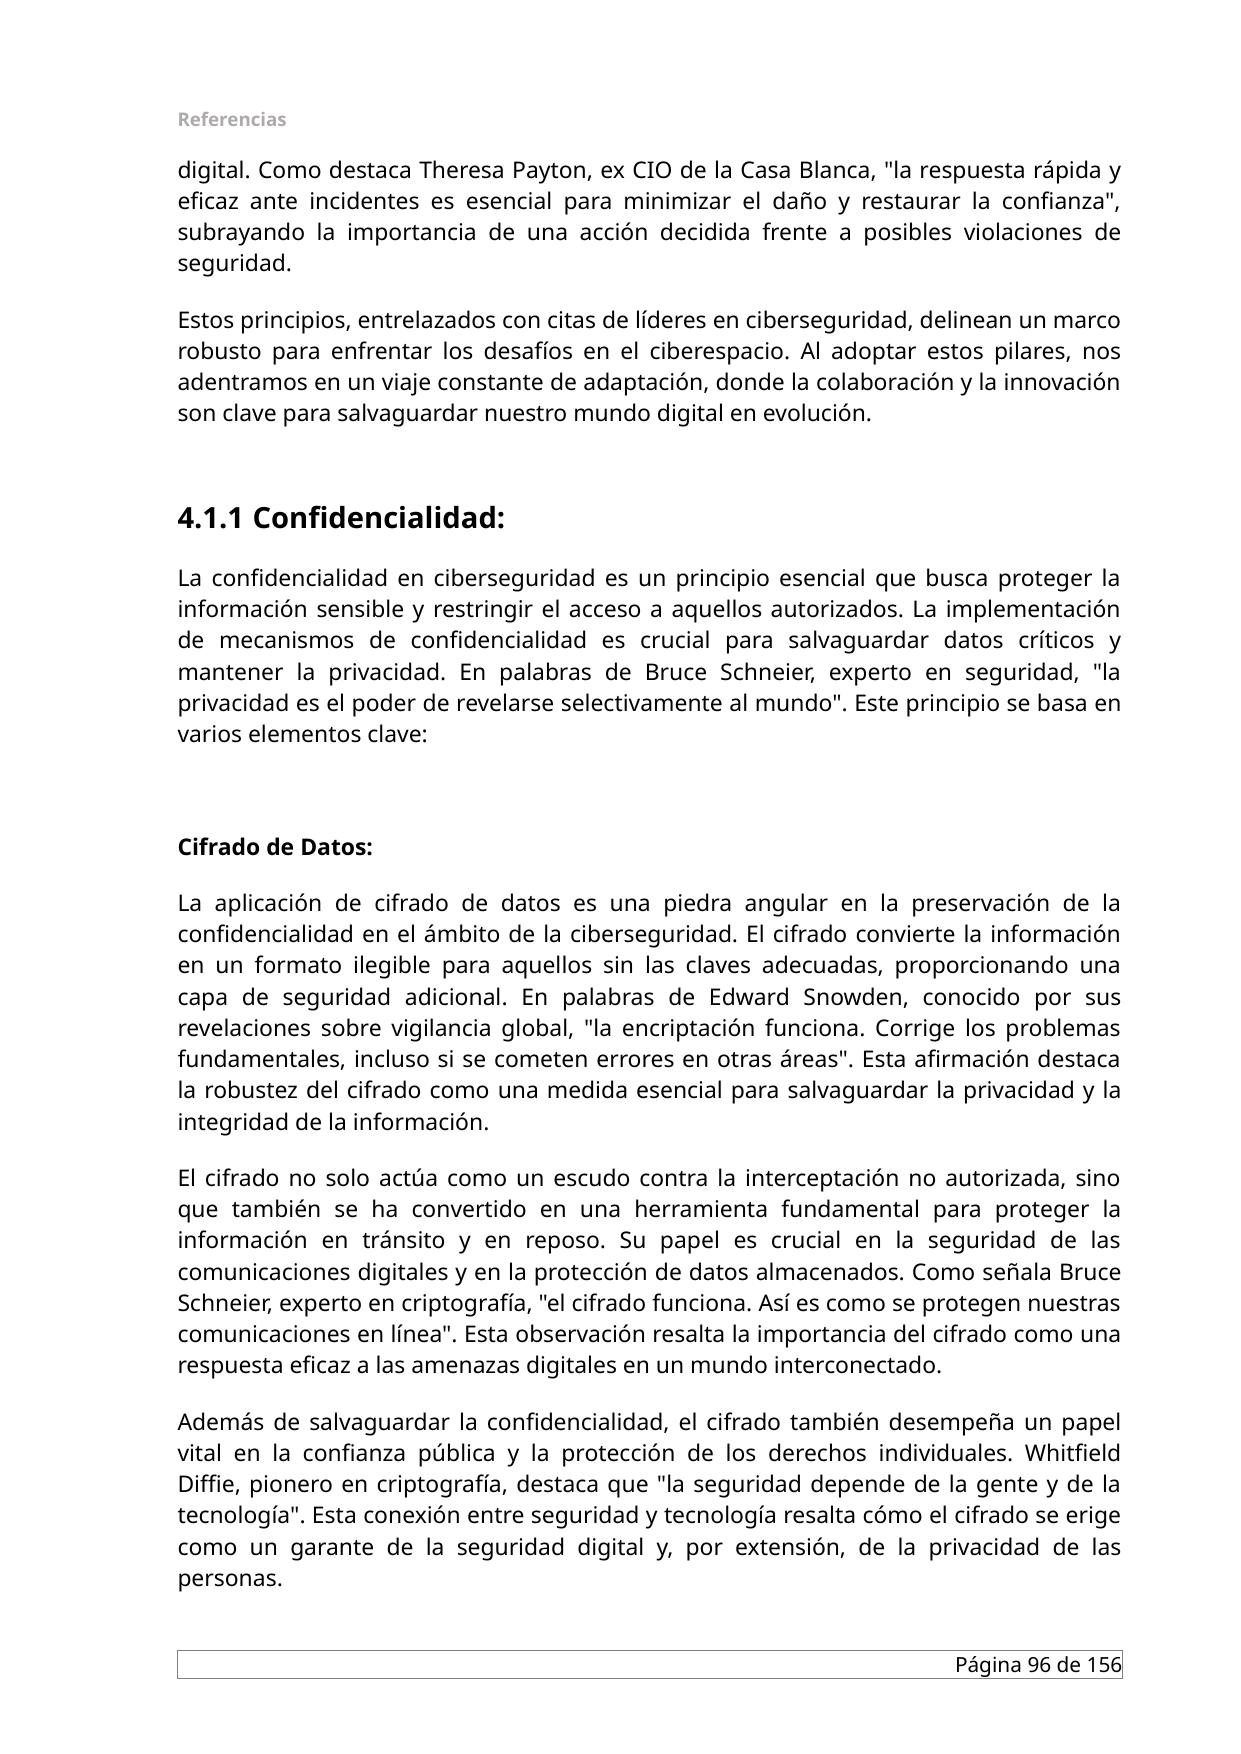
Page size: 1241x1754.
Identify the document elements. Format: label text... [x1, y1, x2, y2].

text Estos principios, entrelazados con citas de líderes en ciberseguridad, delinean un marco robusto para enfrentar los desafíos en el ciberespacio. Al adoptar estos pilares, nos adentramos en un viaje constante de adaptación, donde la colaboración y la innovación son clave para salvaguardar nuestro mundo digital en evolución. [177, 303, 1122, 428]
text La aplicación de cifrado de datos es una piedra angular en la preservación de la confidencialidad en el ámbito de la ciberseguridad. El cifrado convierte la información en un formato ilegible para aquellos sin las claves adecuadas, proporcionando una capa de seguridad adicional. En palabras de Edward Snowden, conocido por sus revelaciones sobre vigilancia global, "la encriptación funciona. Corrige los problemas fundamentales, incluso si se cometen errores en otras áreas". Esta afirmación destaca la robustez del cifrado como una medida esencial para salvaguardar la privacidad y la integridad de la información. [177, 887, 1122, 1137]
subtitle Confidencialidad: [177, 497, 1122, 537]
text Cifrado de Datos: [177, 831, 1122, 862]
text Además de salvaguardar la confidencialidad, el cifrado también desempeña un papel vital en la confianza pública y la protección de los derechos individuales. Whitfield Diffie, pionero en criptografía, destaca que "la seguridad depende de la gente y de la tecnología". Esta conexión entre seguridad y tecnología resalta cómo el cifrado se erige como un garante de la seguridad digital y, por extensión, de la privacidad de las personas. [177, 1406, 1122, 1593]
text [177, 153, 1122, 278]
text El cifrado no solo actúa como un escudo contra la interceptación no autorizada, sino que también se ha convertido en una herramienta fundamental para proteger la información en tránsito y en reposo. Su papel es crucial en la seguridad de las comunicaciones digitales y en la protección de datos almacenados. Como señala Bruce Schneier, experto en criptografía, "el cifrado funciona. Así es como se protegen nuestras comunicaciones en línea". Esta observación resalta la importancia del cifrado como una respuesta eficaz a las amenazas digitales en un mundo interconectado. [177, 1162, 1122, 1381]
text La confidencialidad en ciberseguridad es un principio esencial que busca proteger la información sensible y restringir el acceso a aquellos autorizados. La implementación de mecanismos de confidencialidad es crucial para salvaguardar datos críticos y mantener la privacidad. En palabras de Bruce Schneier, experto en seguridad, "la privacidad es el poder de revelarse selectivamente al mundo". Este principio se basa en varios elementos clave: [177, 562, 1122, 749]
